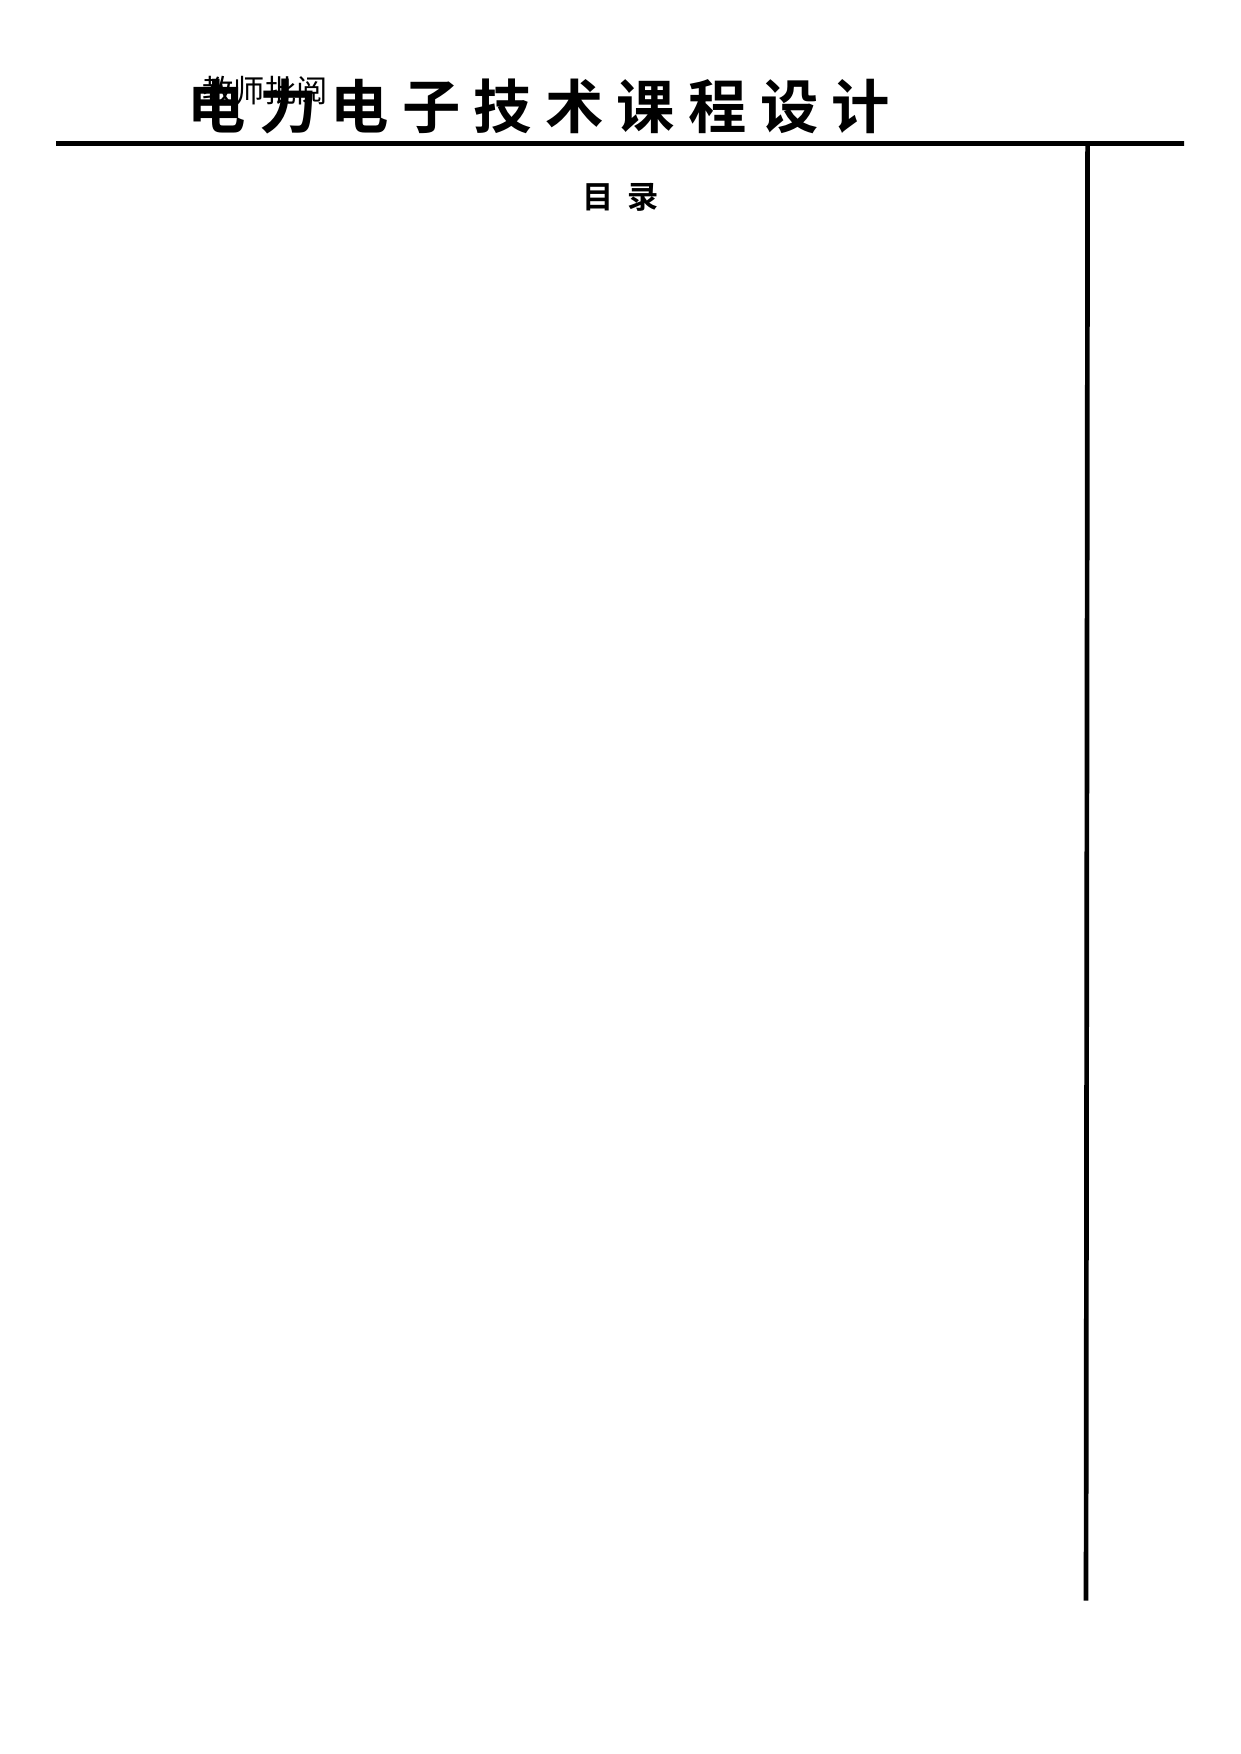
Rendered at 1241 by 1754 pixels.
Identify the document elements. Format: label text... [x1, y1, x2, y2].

text 目 录 [187, 162, 1053, 227]
